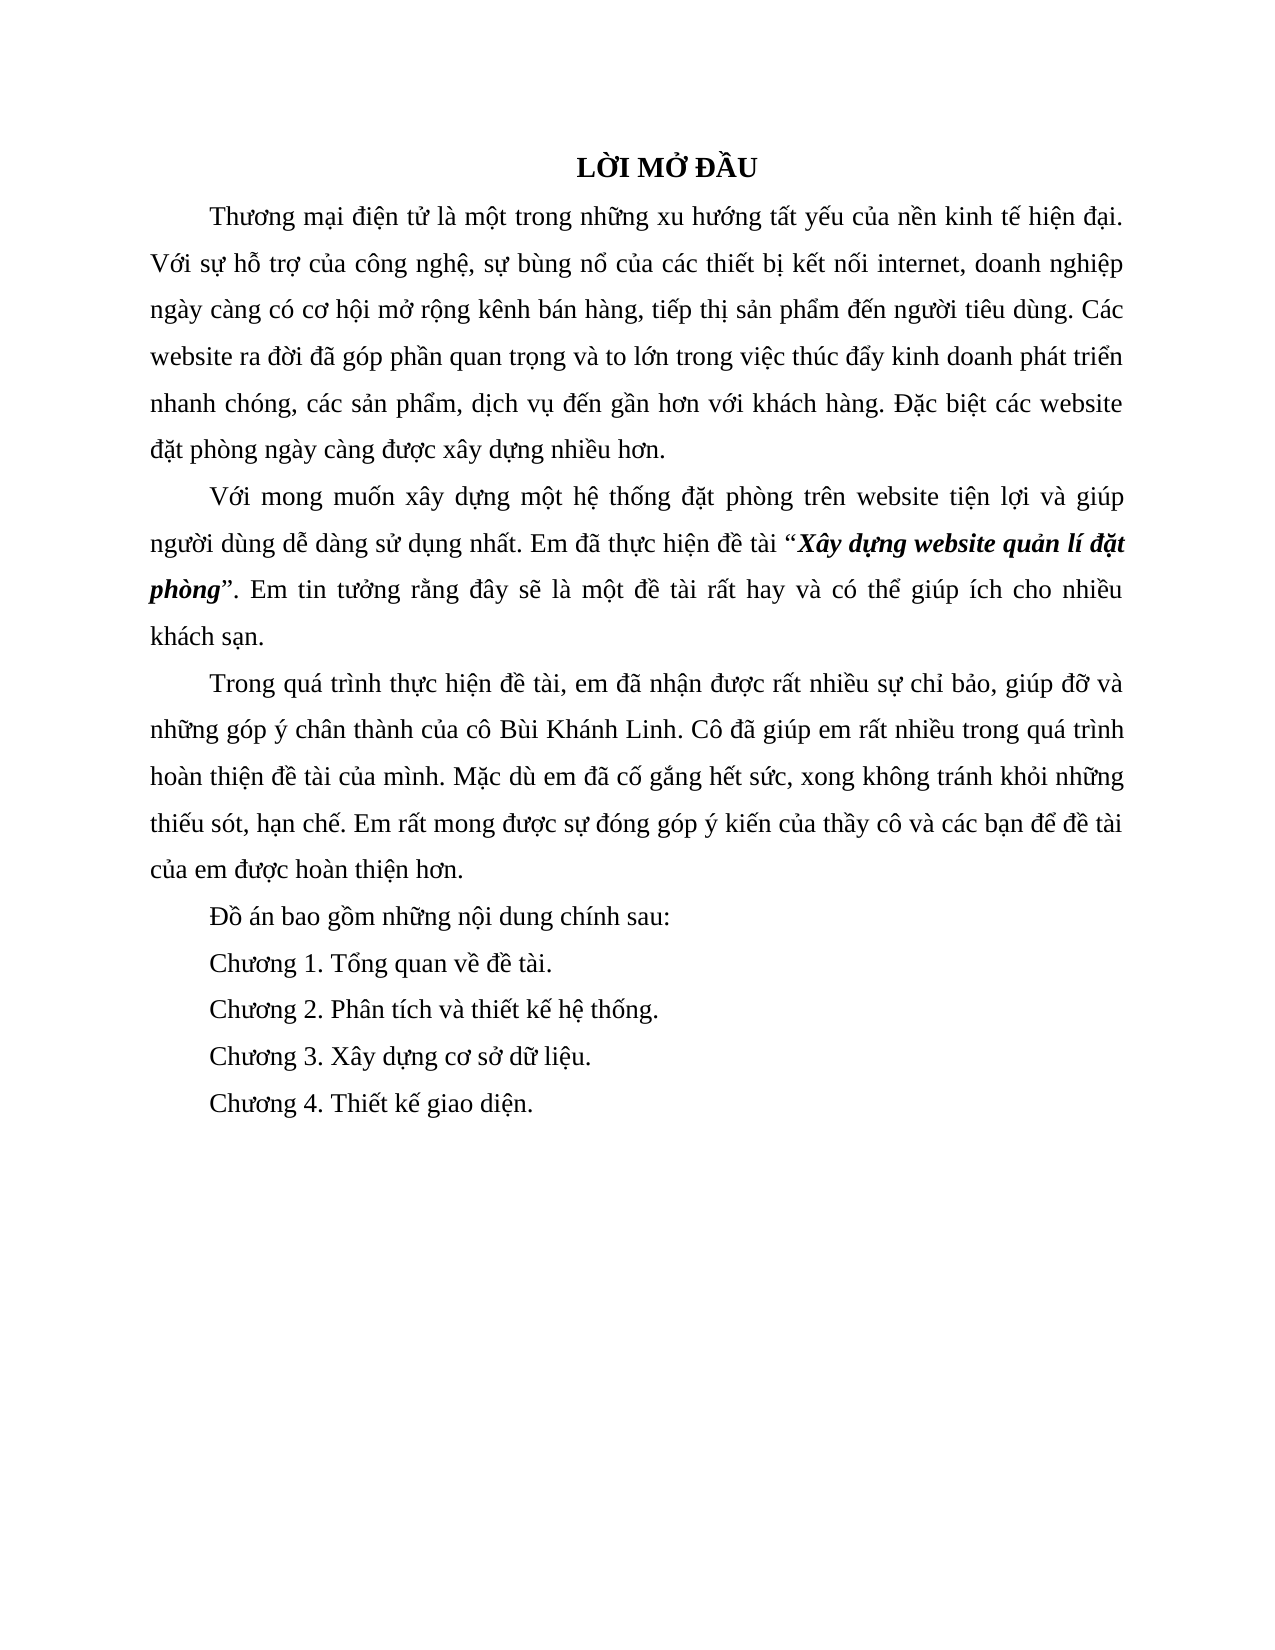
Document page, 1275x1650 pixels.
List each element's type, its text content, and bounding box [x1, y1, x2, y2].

text Chương 4. Thiết kế giao diện. [150, 1087, 1125, 1118]
text Thương mại điện tử là một trong những xu hướng tất yếu của nền kinh tế hiện đại. Với sự hỗ trợ của công nghệ, sự bùng nổ của các thiết bị kết nối internet, doanh nghiệp ngày càng có cơ hội mở rộng kênh bán hàng, tiếp thị sản phẩm đến người tiêu dùng. Các website ra đời đã góp phần quan trọng và to lớn trong việc thúc đẩy kinh doanh phát triển nhanh chóng, các sản phẩm, dịch vụ đến gần hơn với khách hàng. Đặc biệt các website đặt phòng ngày càng được xây dựng nhiều hơn. [150, 200, 1125, 465]
subtitle LỜI MỞ ĐẦU [150, 150, 1125, 183]
text Với mong muốn xây dựng một hệ thống đặt phòng trên website tiện lợi và giúp người dùng dễ dàng sử dụng nhất. Em đã thực hiện đề tài “Xây dựng website quản lí đặt phòng”. Em tin tưởng rằng đây sẽ là một đề tài rất hay và có thể giúp ích cho nhiều khách sạn. [150, 480, 1125, 651]
text Trong quá trình thực hiện đề tài, em đã nhận được rất nhiều sự chỉ bảo, giúp đỡ và những góp ý chân thành của cô Bùi Khánh Linh. Cô đã giúp em rất nhiều trong quá trình hoàn thiện đề tài của mình. Mặc dù em đã cố gắng hết sức, xong không tránh khỏi những thiếu sót, hạn chế. Em rất mong được sự đóng góp ý kiến của thầy cô và các bạn để đề tài của em được hoàn thiện hơn. [150, 667, 1125, 885]
text Chương 3. Xây dựng cơ sở dữ liệu. [150, 1040, 1125, 1071]
text Chương 2. Phân tích và thiết kế hệ thống. [150, 994, 1125, 1025]
text Chương 1. Tổng quan về đề tài. [150, 947, 1125, 978]
text Đồ án bao gồm những nội dung chính sau: [150, 900, 1125, 931]
